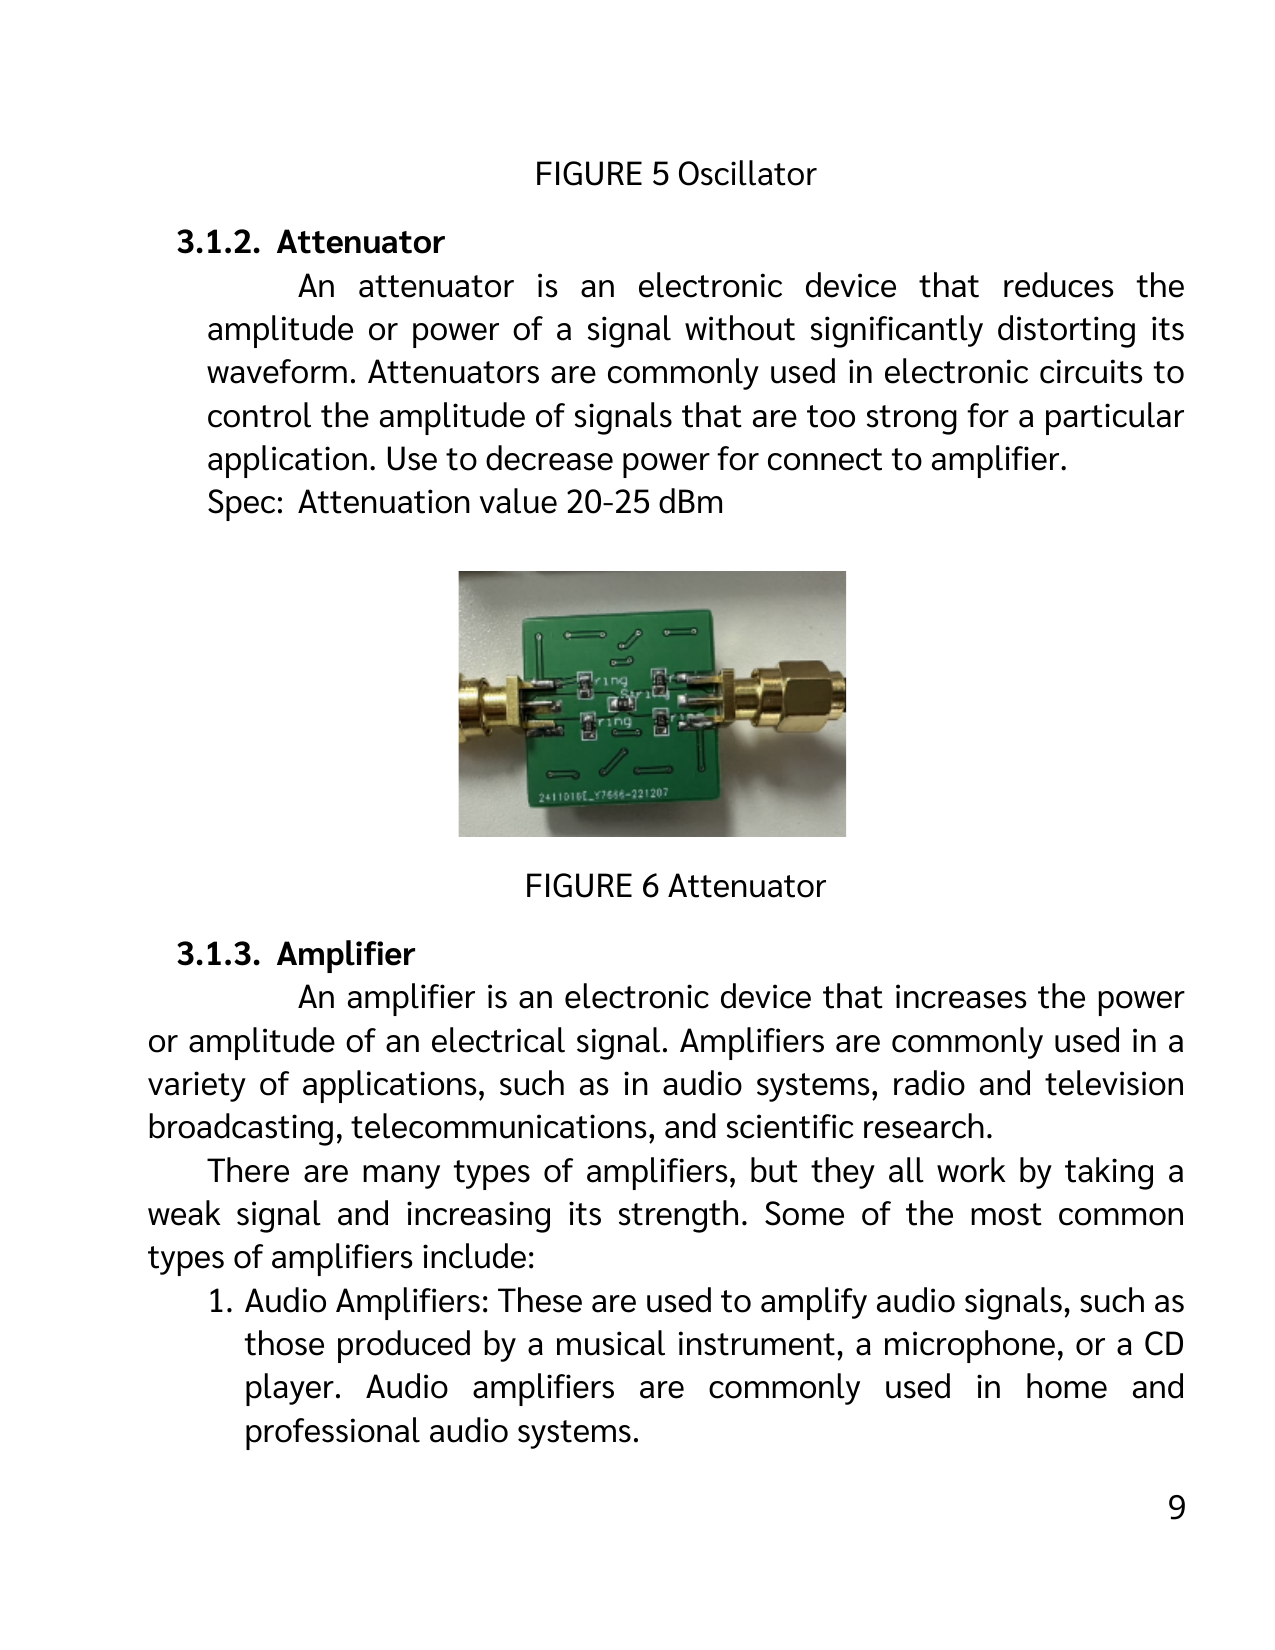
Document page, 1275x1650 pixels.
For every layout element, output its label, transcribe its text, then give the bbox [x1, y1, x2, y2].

list Amplifier [176, 930, 1186, 973]
text There are many types of amplifiers, but they all work by taking a weak signal and increasing its strength. Some of the most common types of amplifiers include: [148, 1147, 1186, 1277]
text An amplifier is an electronic device that increases the power or amplitude of an electrical signal. Amplifiers are commonly used in a variety of applications, such as in audio systems, radio and television broadcasting, telecommunications, and scientific research. [148, 973, 1186, 1147]
text An attenuator is an electronic device that reduces the amplitude or power of a signal without significantly distorting its waveform. Attenuators are commonly used in electronic circuits to control the amplitude of signals that are too strong for a particular application. Use to decrease power for connect to amplifier. [207, 262, 1186, 478]
picture [458, 571, 847, 837]
list Attenuator [176, 218, 1186, 262]
text Spec: Attenuation value 20-25 dBm [148, 478, 1186, 522]
list Audio Amplifiers: These are used to amplify audio signals, such as those produced by a musical instrument, a microphone, or a CD player. Audio amplifiers are commonly used in home and professional audio systems. [207, 1277, 1186, 1450]
text FIGURE 5 Oscillator [165, 150, 1186, 193]
